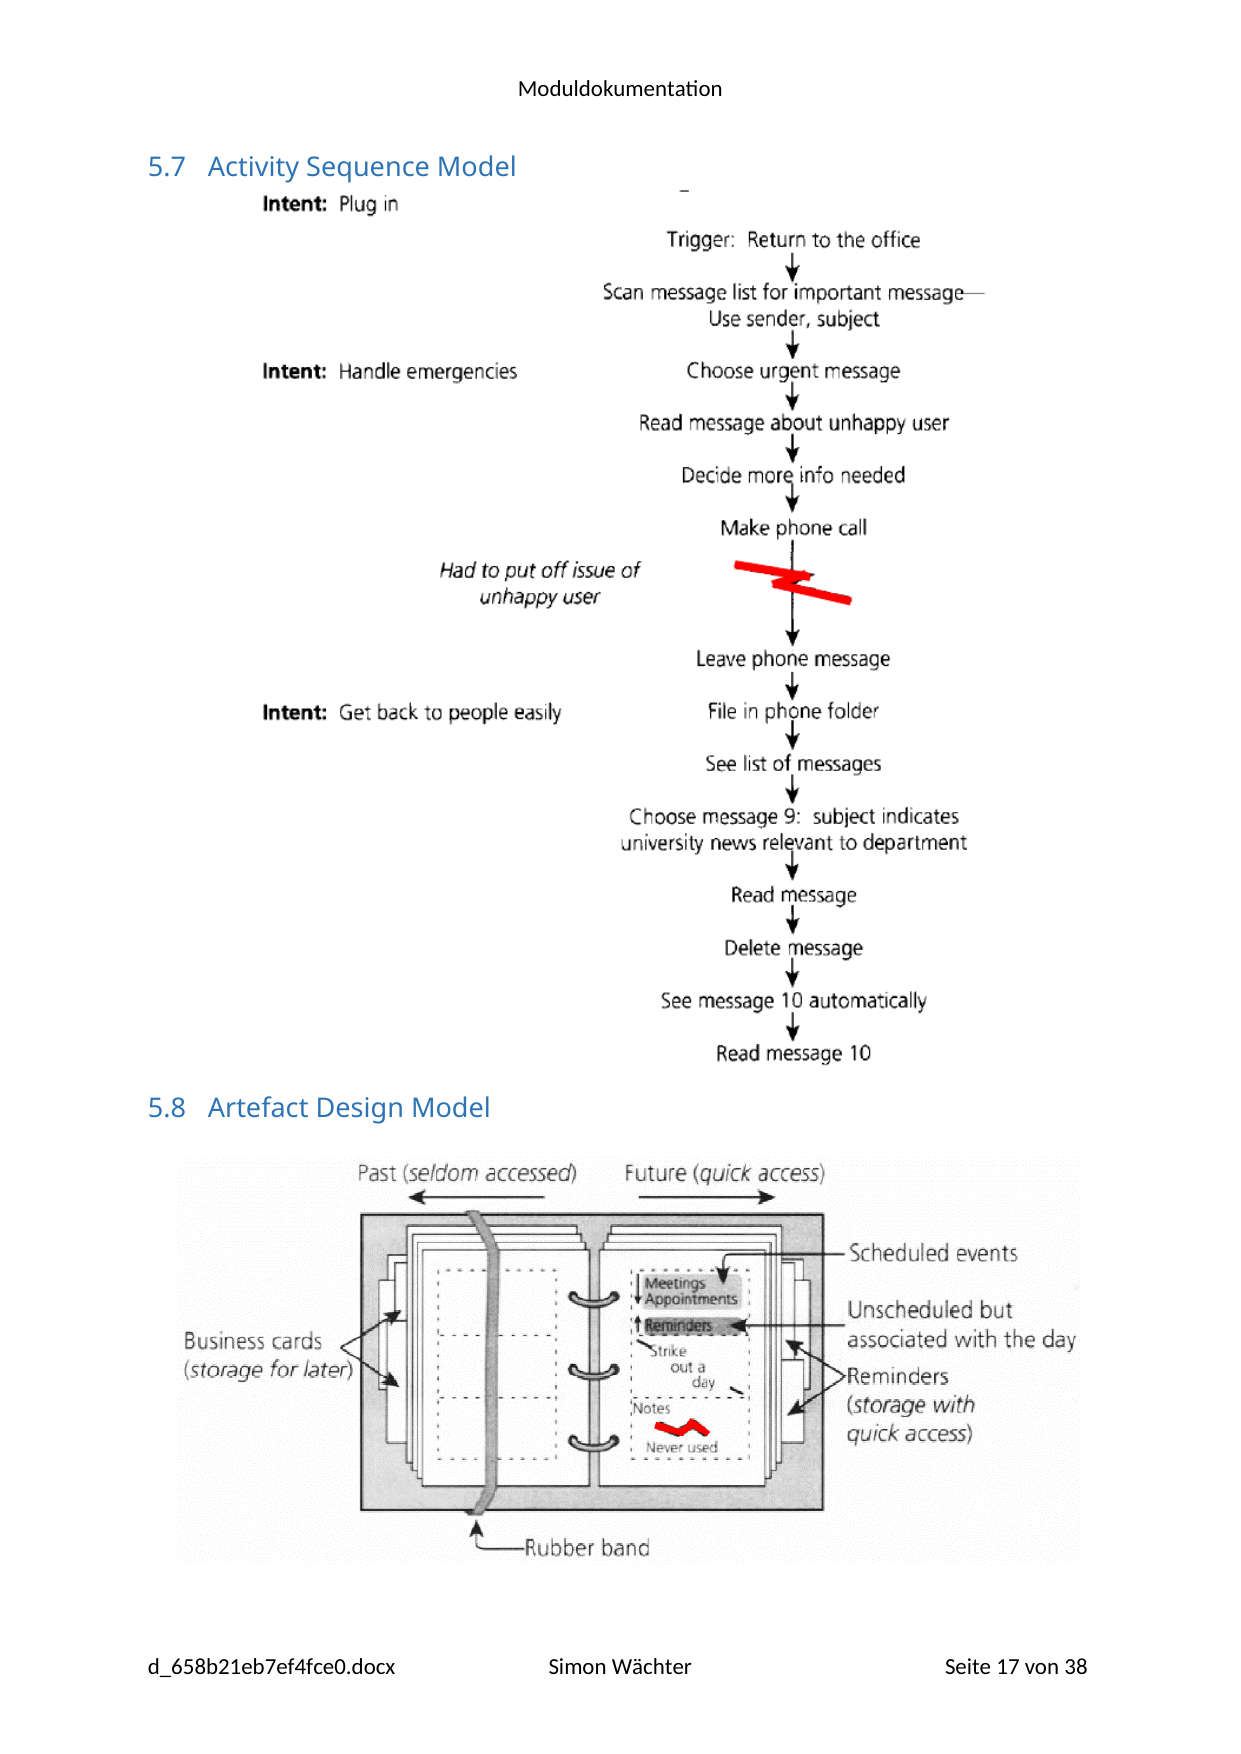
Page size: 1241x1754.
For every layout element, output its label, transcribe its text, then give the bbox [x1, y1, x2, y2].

subtitle Activity Sequence Model [148, 148, 1093, 184]
picture [246, 187, 994, 1070]
subtitle Artefact Design Model [148, 1088, 1093, 1125]
picture [147, 1128, 1093, 1566]
